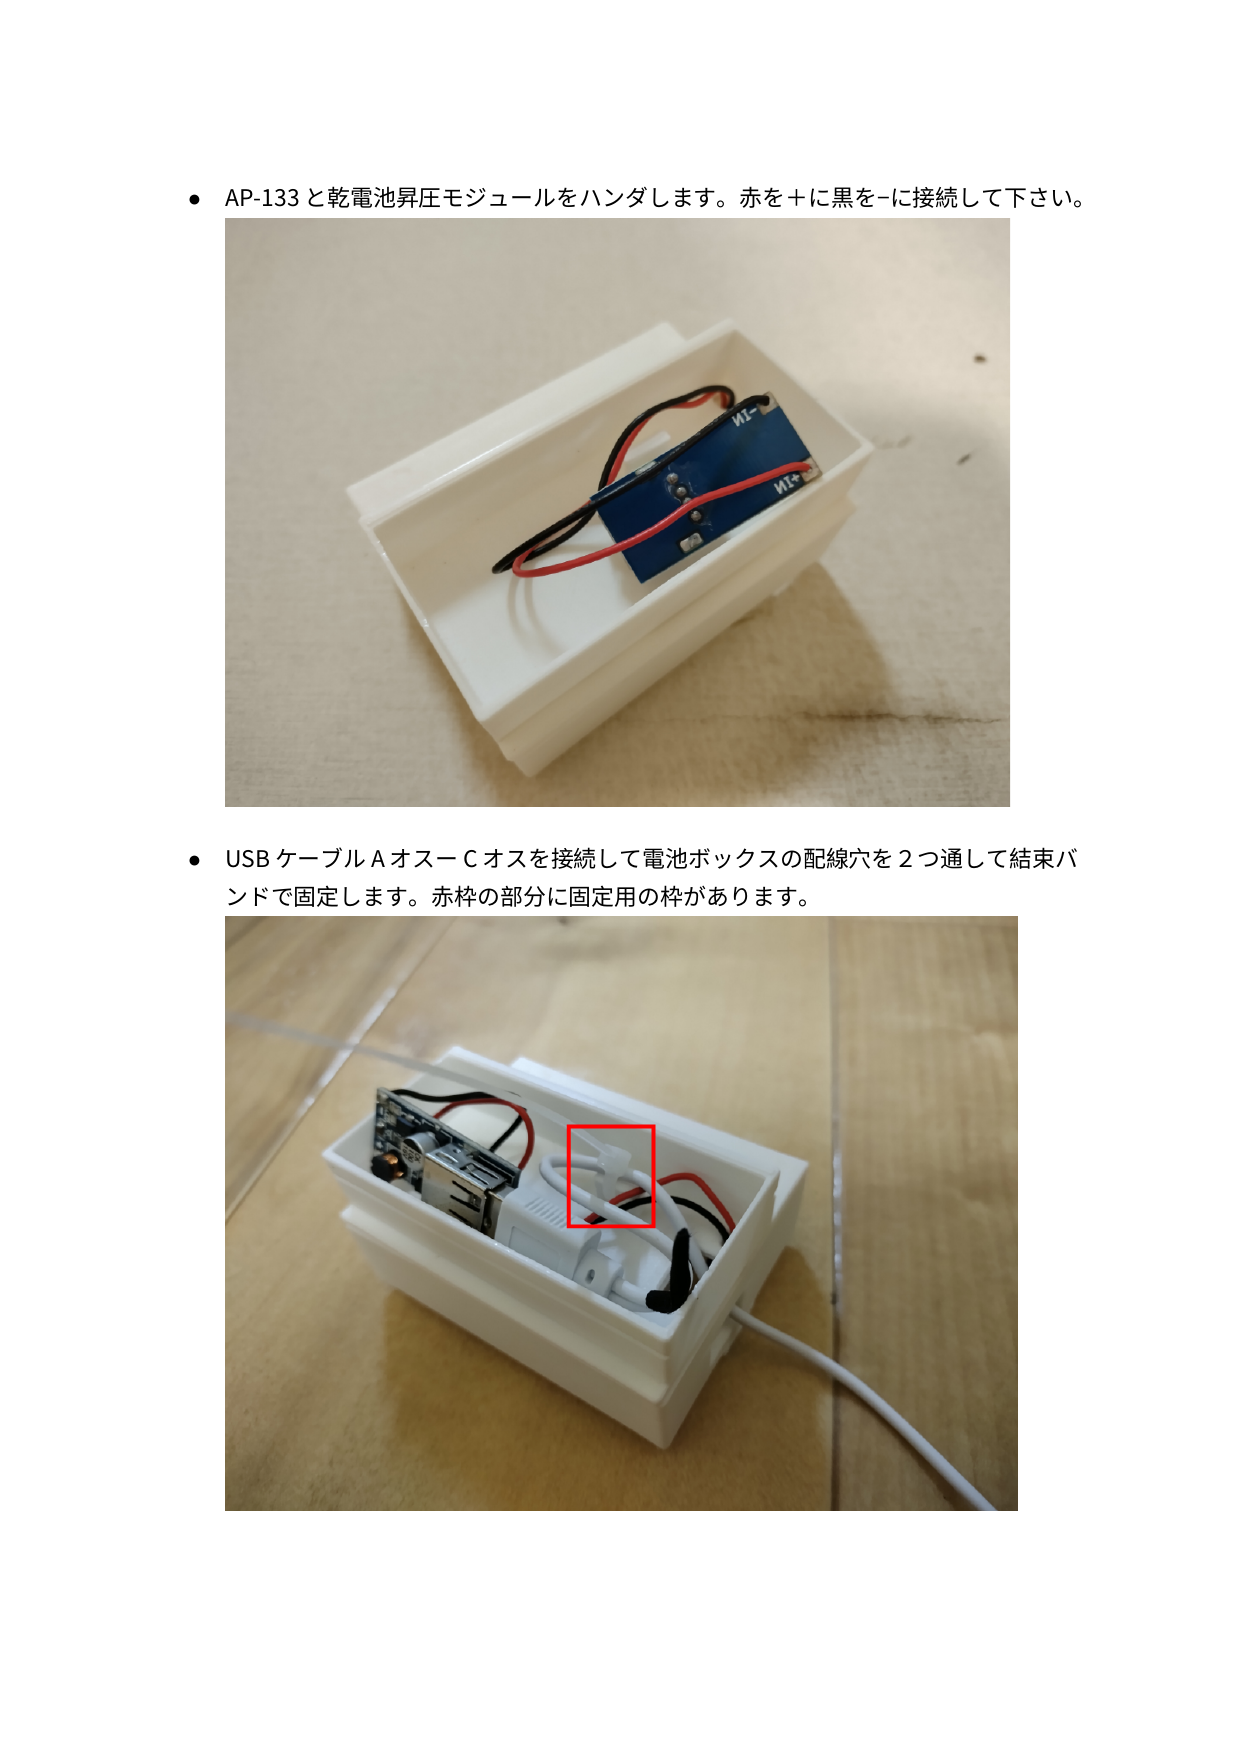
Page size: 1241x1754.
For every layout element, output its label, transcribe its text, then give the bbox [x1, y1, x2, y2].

picture [225, 218, 1011, 807]
list USBケーブルAオスーCオスを接続して電池ボックスの配線穴を２つ通して結束バンドで固定します。赤枠の部分に固定用の枠があります。 [187, 841, 1090, 912]
list AP-133と乾電池昇圧モジュールをハンダします。赤を＋に黒を−に接続して下さい。 [187, 180, 1090, 213]
picture [225, 916, 1018, 1511]
